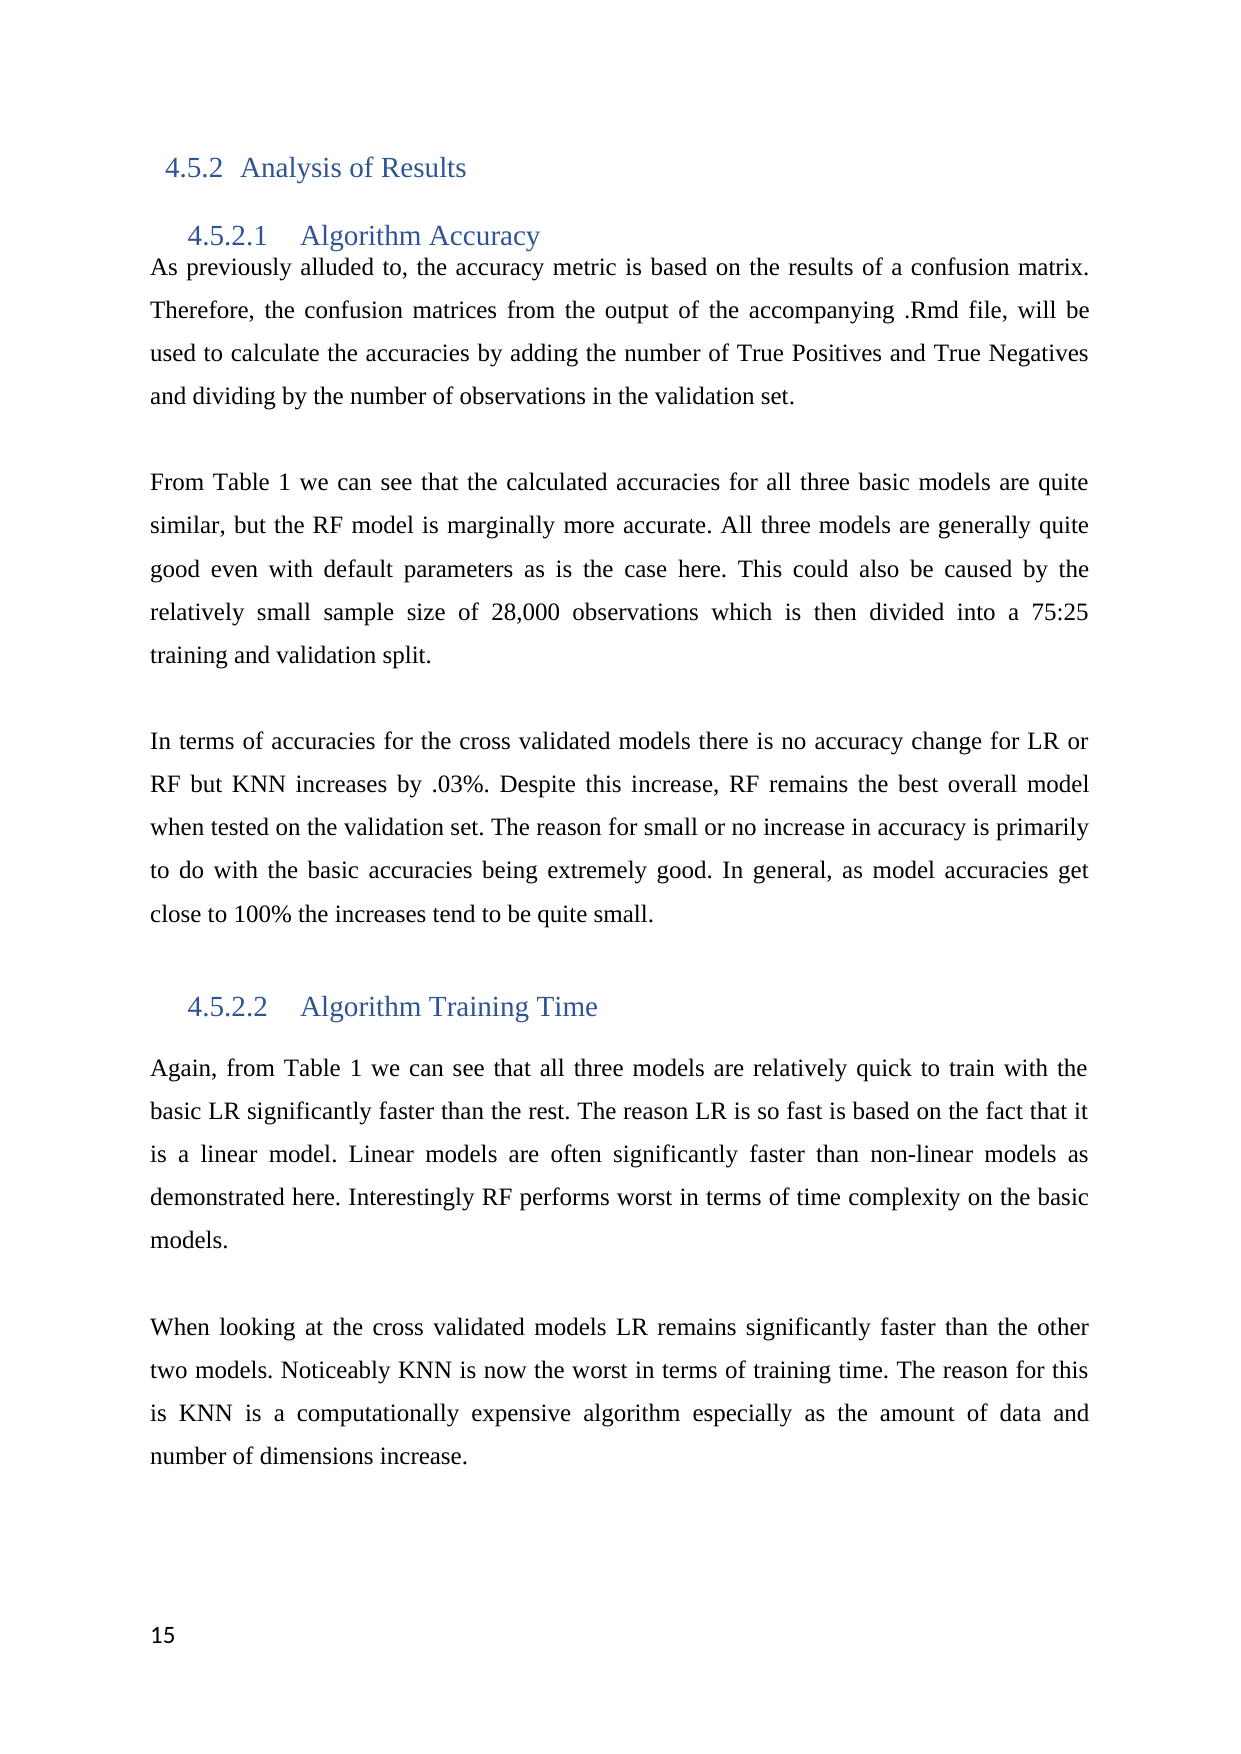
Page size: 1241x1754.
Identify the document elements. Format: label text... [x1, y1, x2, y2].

text In terms of accuracies for the cross validated models there is no accuracy change for LR or RF but KNN increases by .03%. Despite this increase, RF remains the best overall model when tested on the validation set. The reason for small or no increase in accuracy is primarily to do with the basic accuracies being extremely good. In general, as model accuracies get close to 100% the increases tend to be quite small. [150, 726, 1090, 927]
text When looking at the cross validated models LR remains significantly faster than the other two models. Noticeably KNN is now the worst in terms of training time. The reason for this is KNN is a computationally expensive algorithm especially as the amount of data and number of dimensions increase. [150, 1312, 1090, 1470]
subtitle Analysis of Results [165, 150, 1090, 183]
subtitle Algorithm Training Time [187, 989, 1090, 1023]
text From Table 1 we can see that the calculated accuracies for all three basic models are quite similar, but the RF model is marginally more accurate. All three models are generally quite good even with default parameters as is the case here. This could also be caused by the relatively small sample size of 28,000 observations which is then divided into a 75:25 training and validation split. [150, 467, 1090, 669]
subtitle Algorithm Accuracy [187, 218, 1090, 252]
text As previously alluded to, the accuracy metric is based on the results of a confusion matrix. Therefore, the confusion matrices from the output of the accompanying .Rmd file, will be used to calculate the accuracies by adding the number of True Positives and True Negatives and dividing by the number of observations in the validation set. [150, 252, 1090, 410]
text Again, from Table 1 we can see that all three models are relatively quick to train with the basic LR significantly faster than the rest. The reason LR is so fast is based on the fact that it is a linear model. Linear models are often significantly faster than non-linear models as demonstrated here. Interestingly RF performs worst in terms of time complexity on the basic models. [150, 1053, 1090, 1254]
